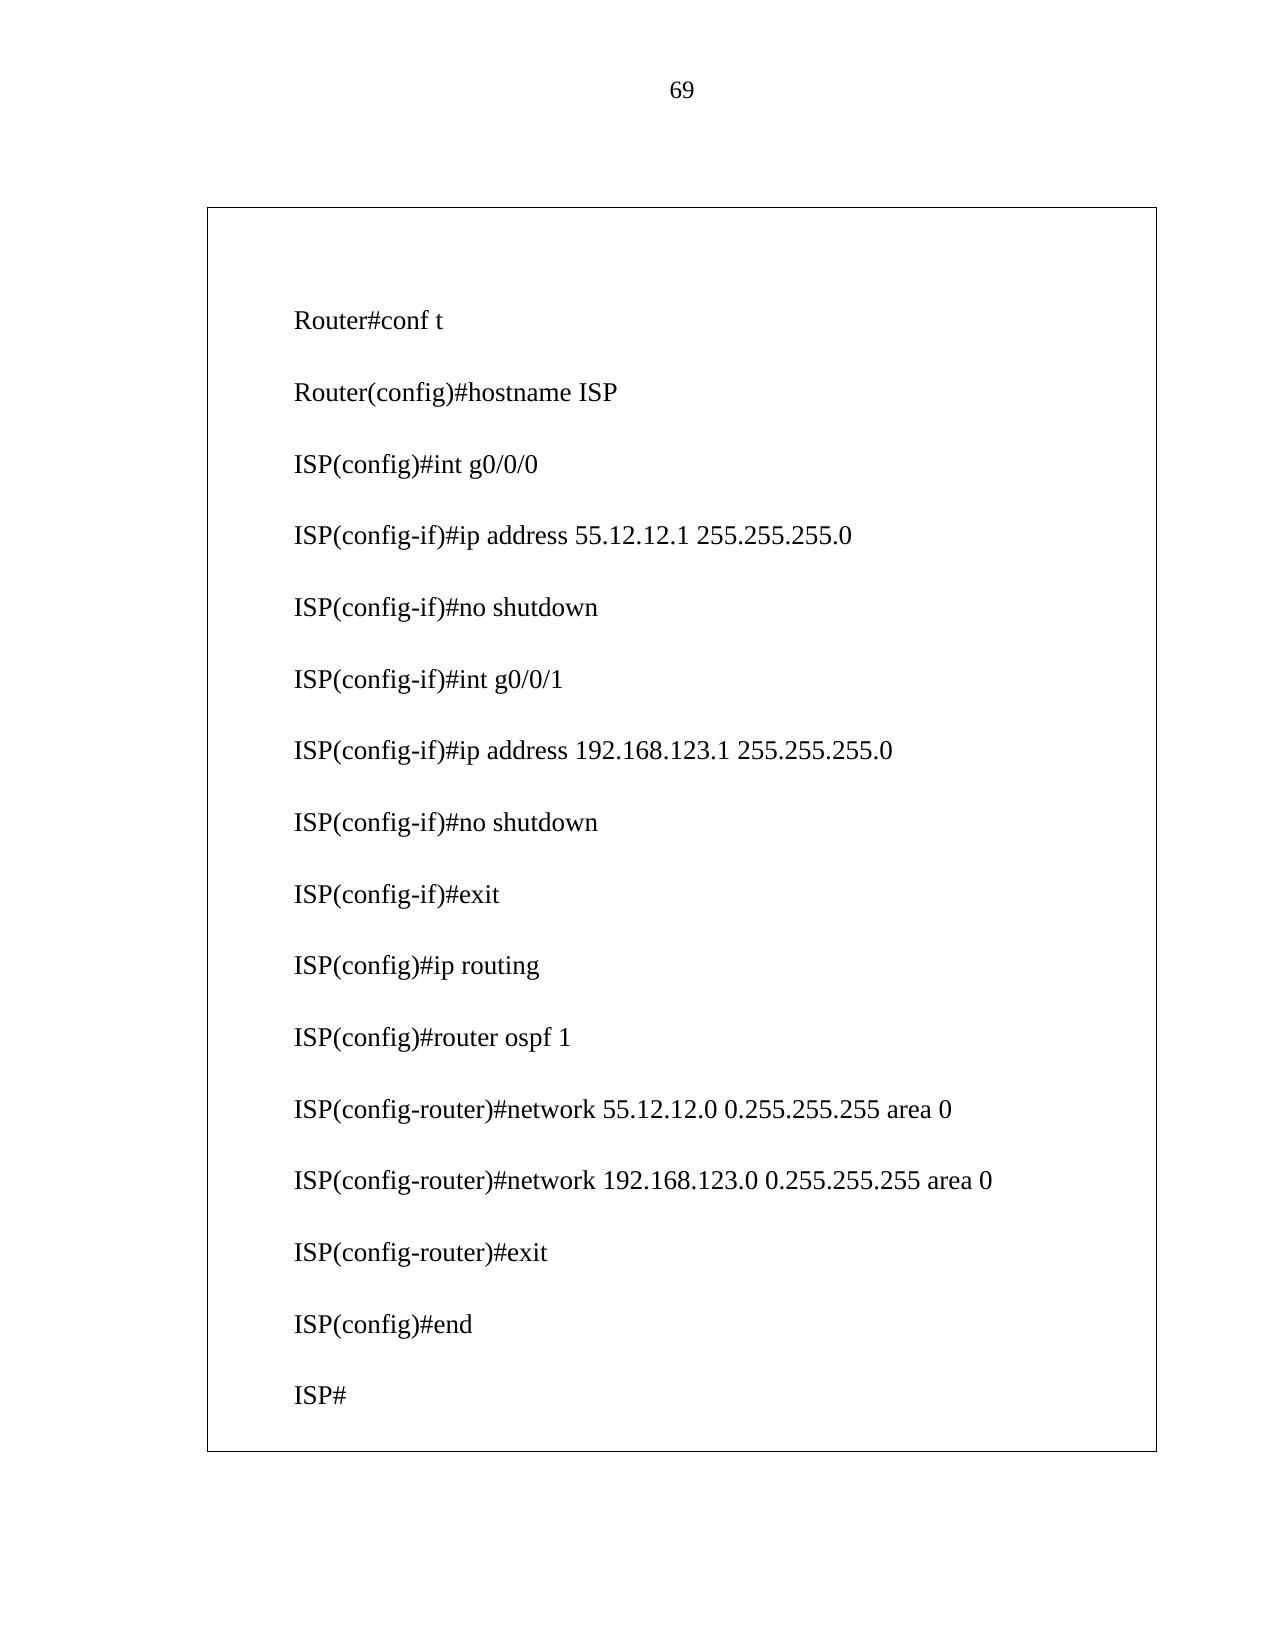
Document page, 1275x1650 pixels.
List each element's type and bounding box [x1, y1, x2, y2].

table_header [208, 208, 1156, 1451]
